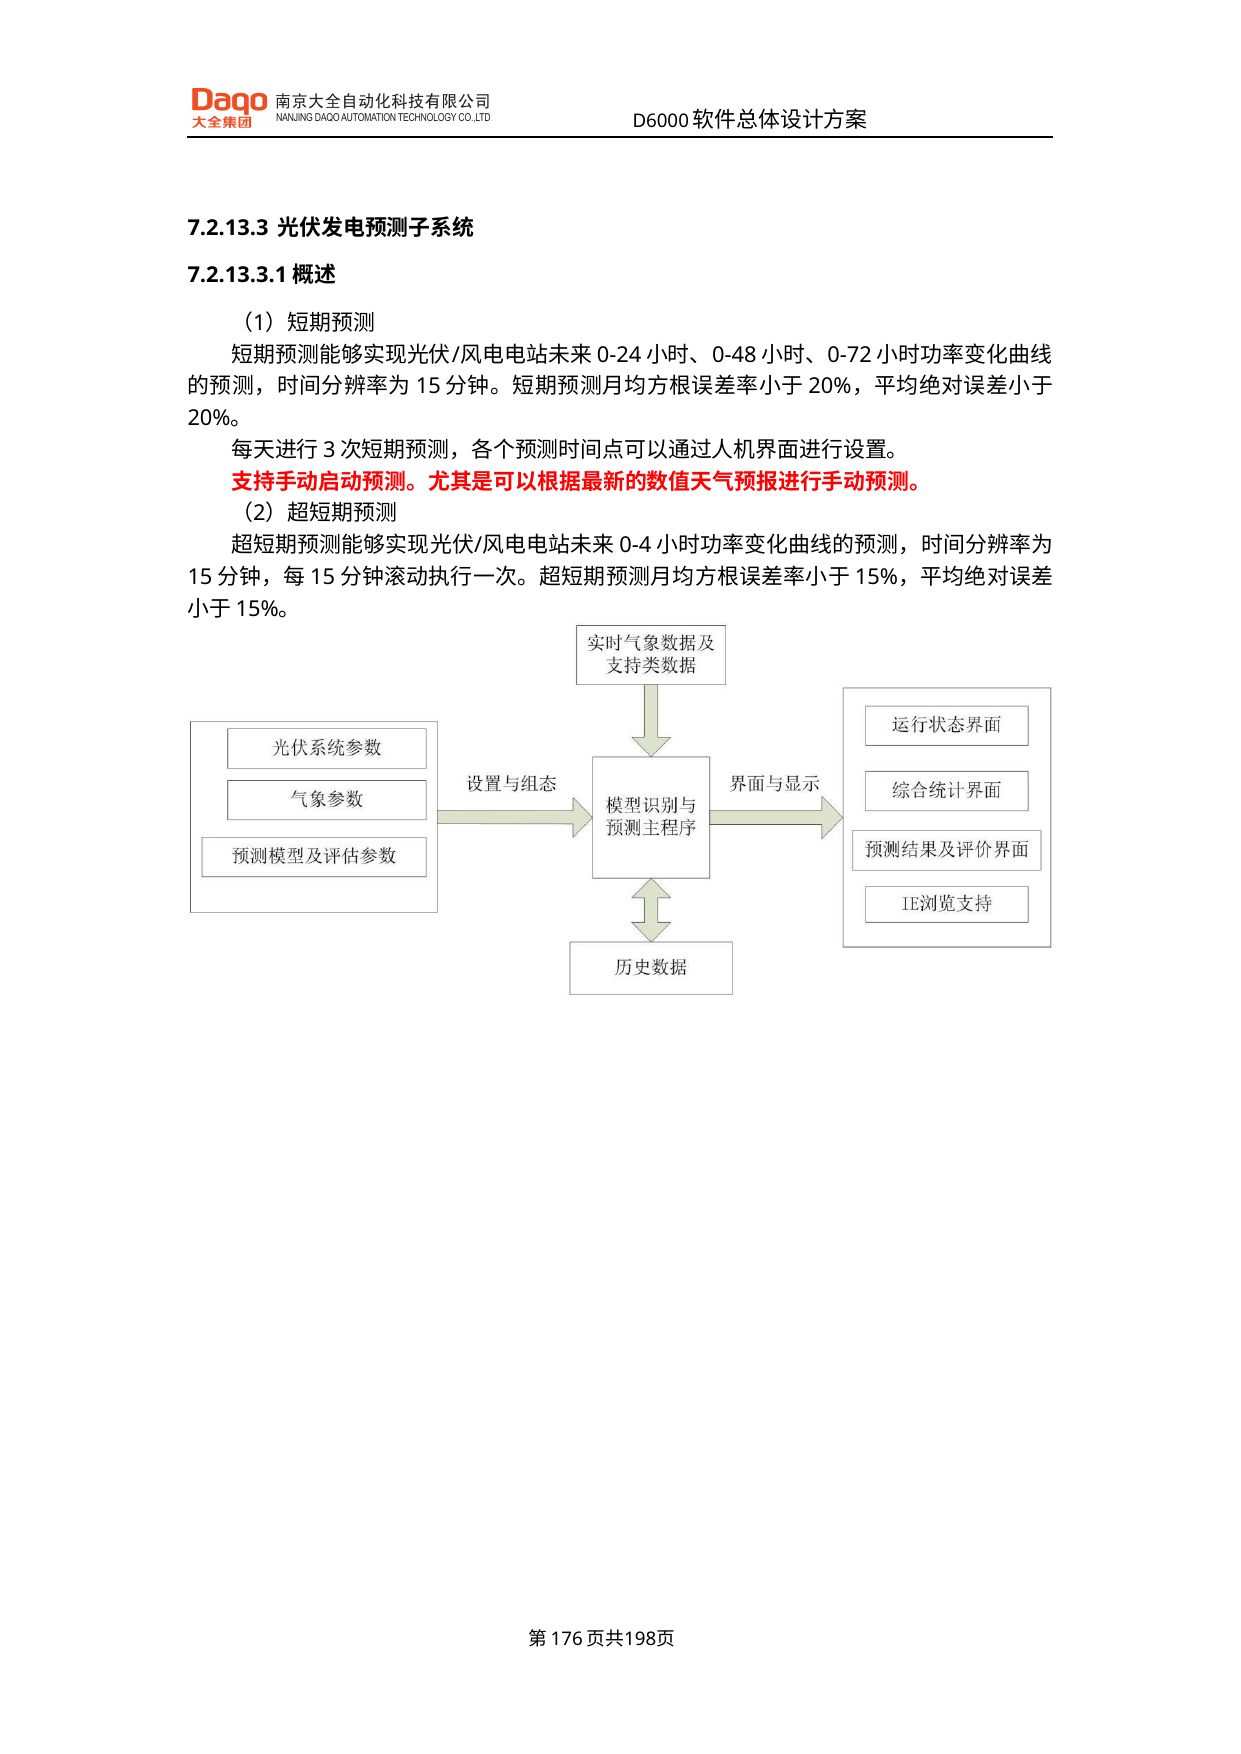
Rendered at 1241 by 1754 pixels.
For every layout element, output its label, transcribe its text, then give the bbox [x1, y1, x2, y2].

text 短期预测能够实现光伏/风电电站未来0-24小时、0-48小时、0-72小时功率变化曲线的预测，时间分辨率为15分钟。短期预测月均方根误差率小于20%，平均绝对误差小于20%。 [187, 337, 1053, 432]
text 每天进行3次短期预测，各个预测时间点可以通过人机界面进行设置。 [187, 432, 1053, 464]
picture [187, 88, 492, 128]
text 支持手动启动预测。尤其是可以根据最新的数值天气预报进行手动预测。 [187, 464, 1053, 495]
text （1）短期预测 [187, 305, 1053, 337]
text 超短期预测能够实现光伏/风电电站未来0-4小时功率变化曲线的预测，时间分辨率为15分钟，每15分钟滚动执行一次。超短期预测月均方根误差率小于15%，平均绝对误差小于15%。 [187, 527, 1053, 622]
text （2）超短期预测 [187, 495, 1053, 527]
subtitle 概述 [187, 257, 1053, 289]
subtitle 光伏发电预测子系统 [187, 209, 1053, 241]
